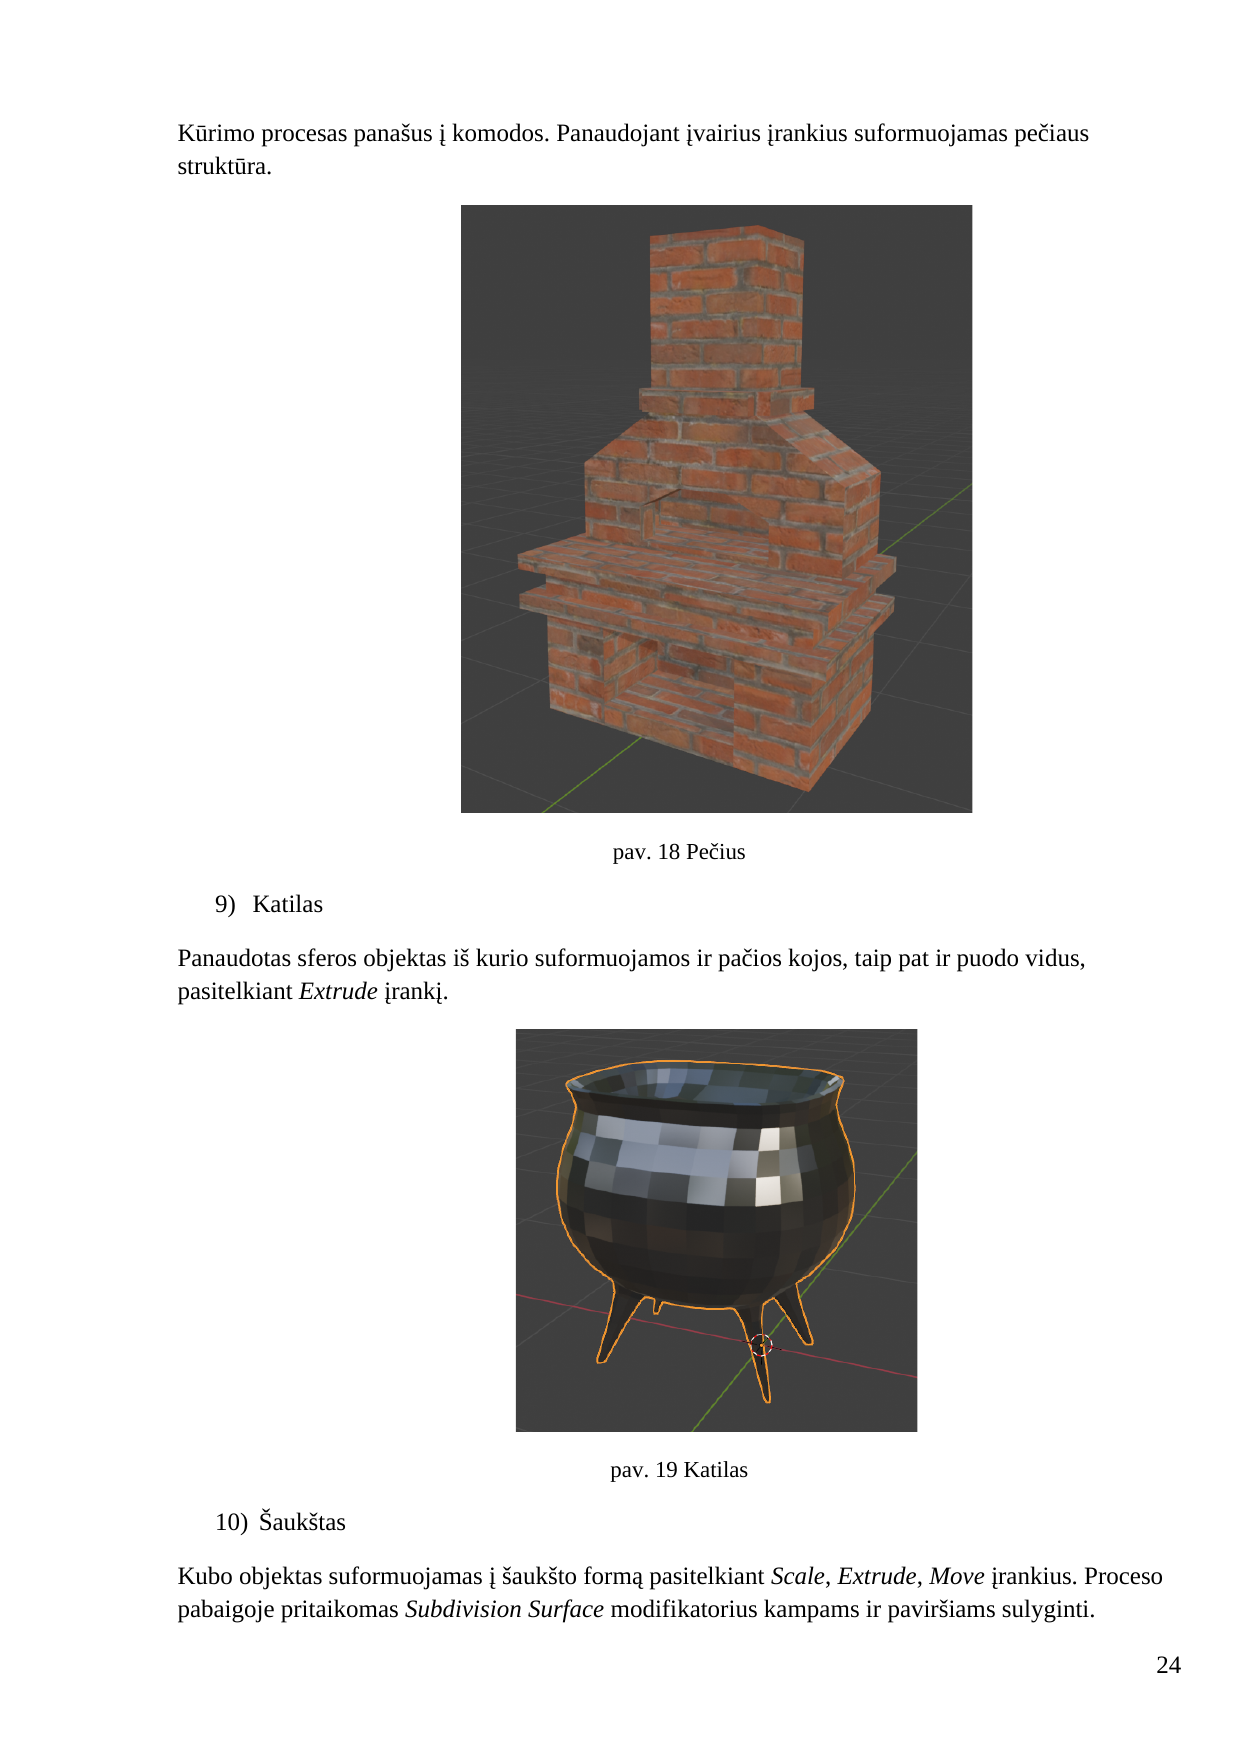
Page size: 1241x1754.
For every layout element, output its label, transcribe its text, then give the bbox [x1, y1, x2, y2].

text Kubo objektas suformuojamas į šaukšto formą pasitelkiant Scale, Extrude, Move įrankius. Proceso pabaigoje pritaikomas Subdivision Surface modifikatorius kampams ir paviršiams sulyginti. [177, 1561, 1181, 1623]
text Panaudotas sferos objektas iš kurio suformuojamos ir pačios kojos, taip pat ir puodo vidus, pasitelkiant Extrude įrankį. [177, 943, 1181, 1004]
text pav. 18 Pečius [177, 838, 1181, 864]
list Katilas [215, 889, 1181, 918]
text Kūrimo procesas panašus į komodos. Panaudojant įvairius įrankius suformuojamas pečiaus struktūra. [177, 118, 1181, 180]
picture [515, 1029, 918, 1432]
text pav. 19 Katilas [177, 1456, 1181, 1483]
list Šaukštas [215, 1507, 1181, 1536]
picture [461, 205, 973, 813]
